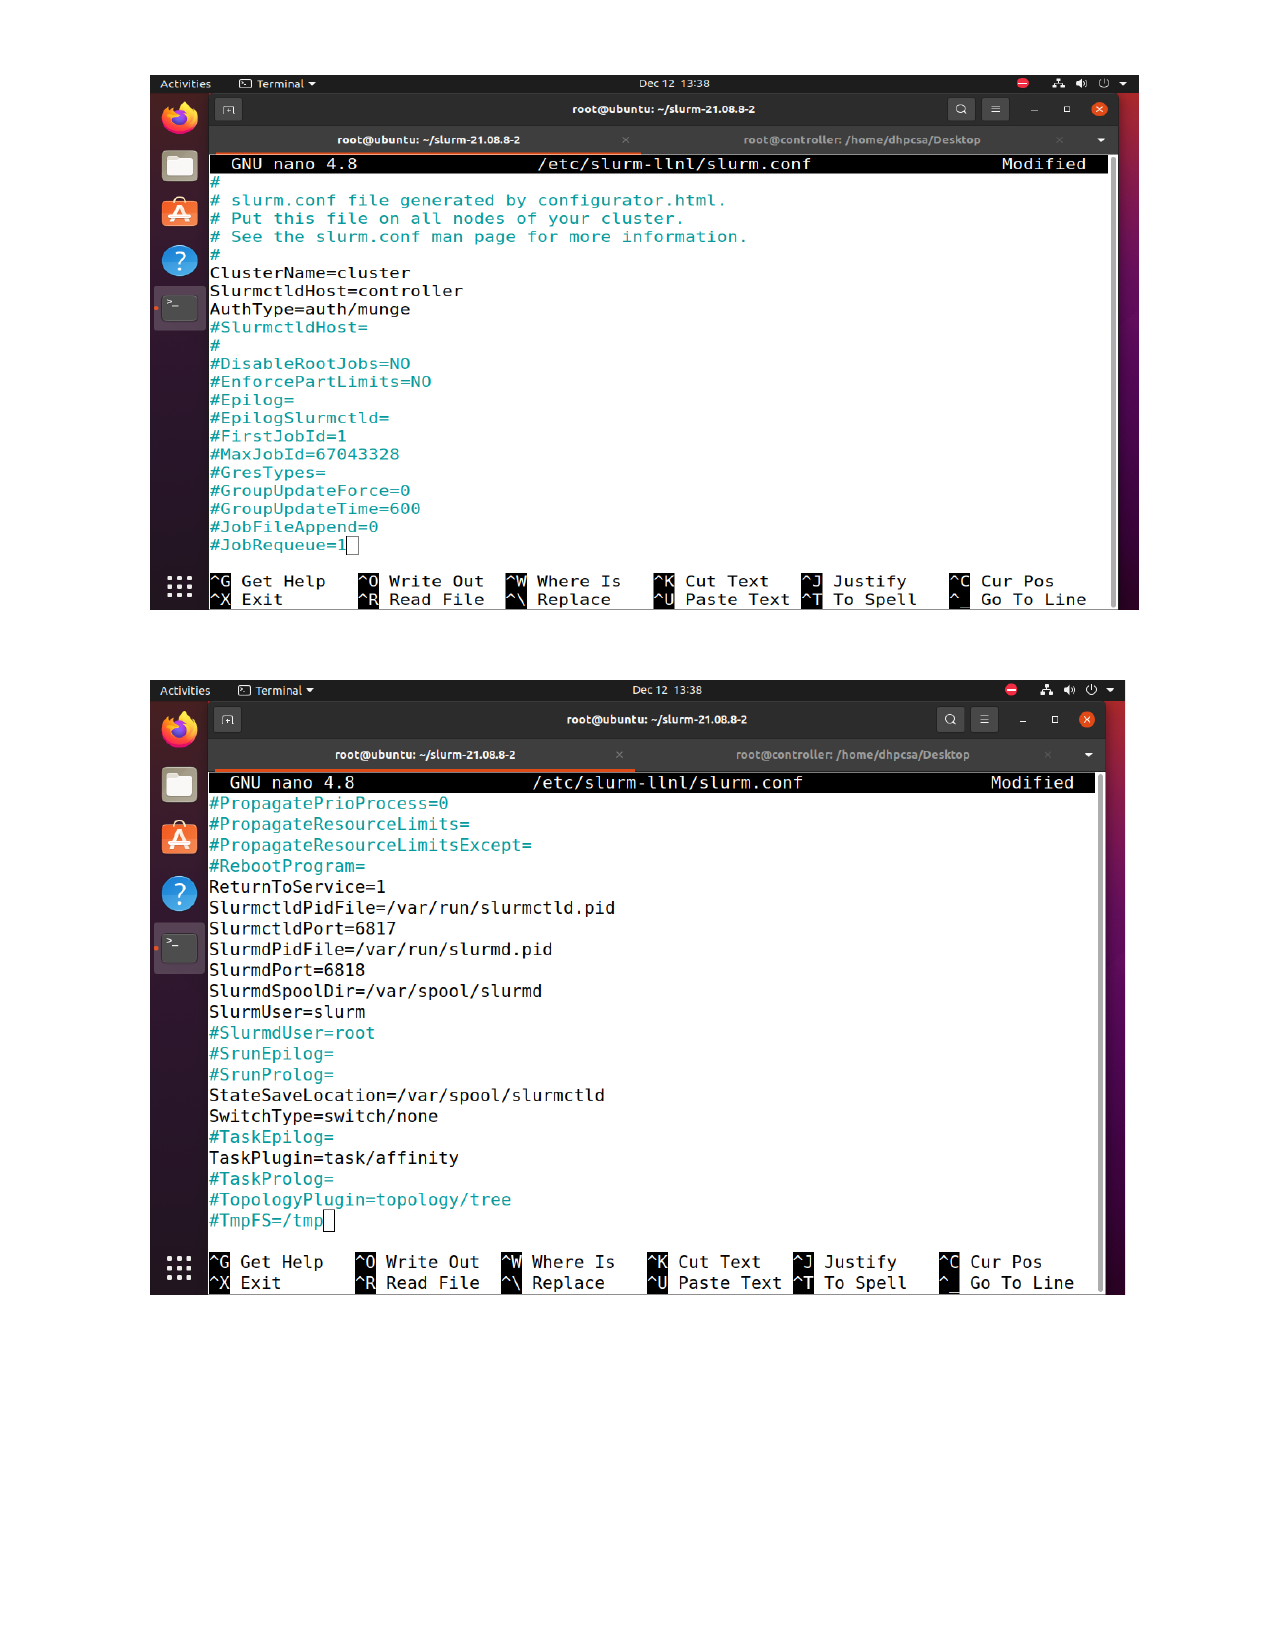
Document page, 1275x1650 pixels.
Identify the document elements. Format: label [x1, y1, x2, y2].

picture [150, 75, 1139, 610]
picture [150, 680, 1125, 1295]
